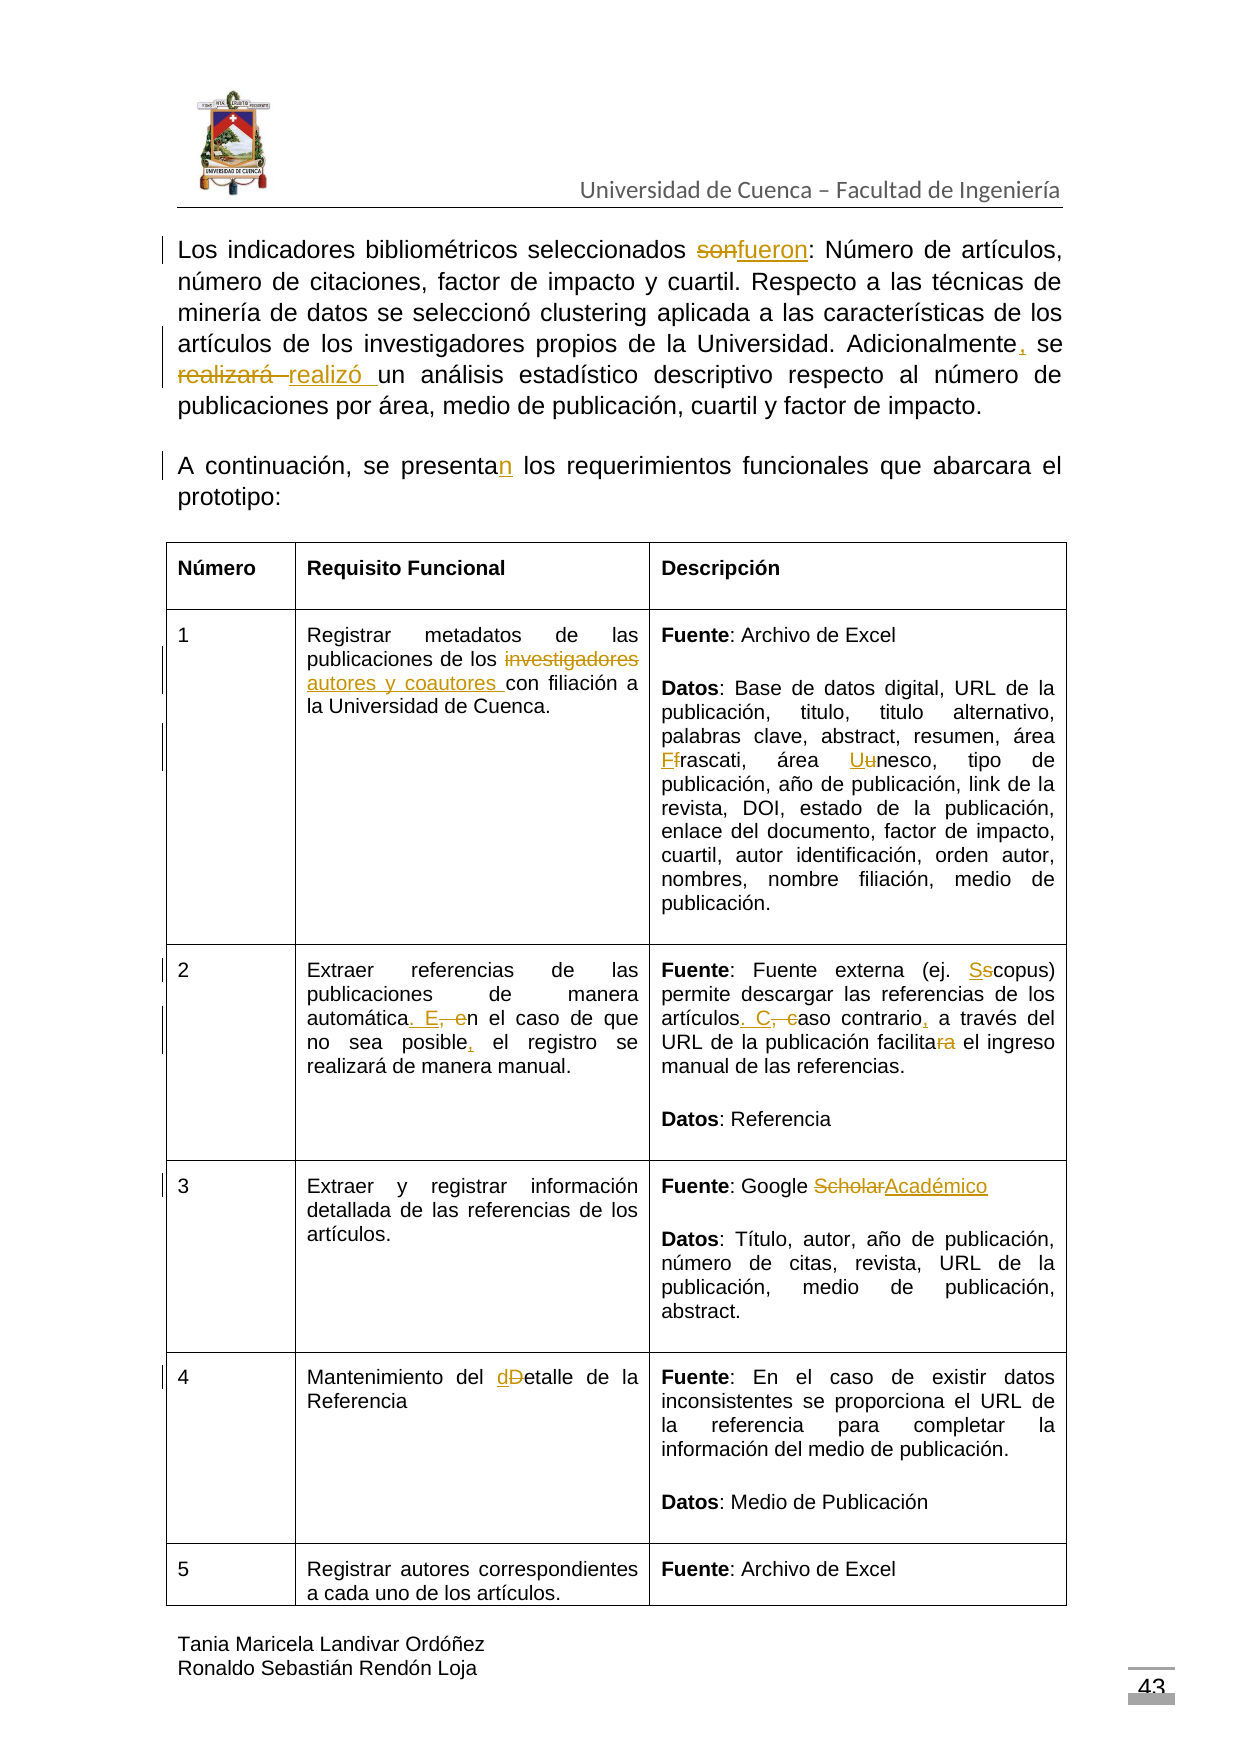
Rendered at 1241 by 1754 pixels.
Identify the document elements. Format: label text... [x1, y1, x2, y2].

table_header Descripción [650, 543, 1066, 609]
table_header Número [167, 543, 295, 609]
table_cell Fuente: Google Datos: Título, autor, año de publicación, número de citas, revista, URL de la publicación, medio de publicación, abstract. [650, 1161, 1066, 1352]
table_cell Registrar metadatos de las publicaciones de los con filiación a la Universidad de Cuenca. [296, 610, 649, 944]
table_cell 1 [167, 610, 295, 944]
table_cell Fuente: En el caso de existir datos inconsistentes se proporciona el URL de la referencia para completar la información del medio de publicación. Datos: Medio de Publicación [650, 1353, 1066, 1543]
table_header Requisito Funcional [296, 543, 649, 609]
table_cell Registrar autores correspondientes a cada uno de los artículos. [296, 1544, 649, 1605]
table_cell 2 [167, 945, 295, 1160]
table_cell Extraer referencias de las publicaciones de manera automátican el caso de que no sea posible el registro se realizará de manera manual. [296, 945, 649, 1160]
text Los indicadores bibliométricos seleccionados : Número de artículos, número de citaciones, factor de impacto y cuartil. Respecto a las técnicas de minería de datos se seleccionó clustering aplicada a las características de los artículos de los investigadores propios de la Universidad. Adicionalmente se un análisis estadístico descriptivo respecto al número de publicaciones por área, medio de publicación, cuartil y factor de impacto. [177, 236, 1063, 419]
table_cell 3 [167, 1161, 295, 1352]
table_cell 4 [167, 1353, 295, 1543]
text A continuación, se presenta los requerimientos funcionales que abarcara el prototipo: [177, 451, 1063, 511]
picture [177, 86, 290, 199]
table_cell Fuente: Archivo de Excel Datos: Identificación del autor, orden del autor, nombre. [650, 1544, 1066, 1605]
table_cell Fuente: Fuente externa (ej. copus) permite descargar las referencias de los artículosaso contrario a través del URL de la publicación facilita el ingreso manual de las referencias. Datos: Referencia [650, 945, 1066, 1160]
table_cell Extraer y registrar información detallada de las referencias de los artículos. [296, 1161, 649, 1352]
table_cell Fuente: Archivo de Excel Datos: Base de datos digital, URL de la publicación, titulo, titulo alternativo, palabras clave, abstract, resumen, área rascati, área nesco, tipo de publicación, año de publicación, link de la revista, DOI, estado de la publicación, enlace del documento, factor de impacto, cuartil, autor identificación, orden autor, nombres, nombre filiación, medio de publicación. [650, 610, 1066, 944]
table_cell 5 [167, 1544, 295, 1605]
table_cell Mantenimiento del etalle de la Referencia [296, 1353, 649, 1543]
